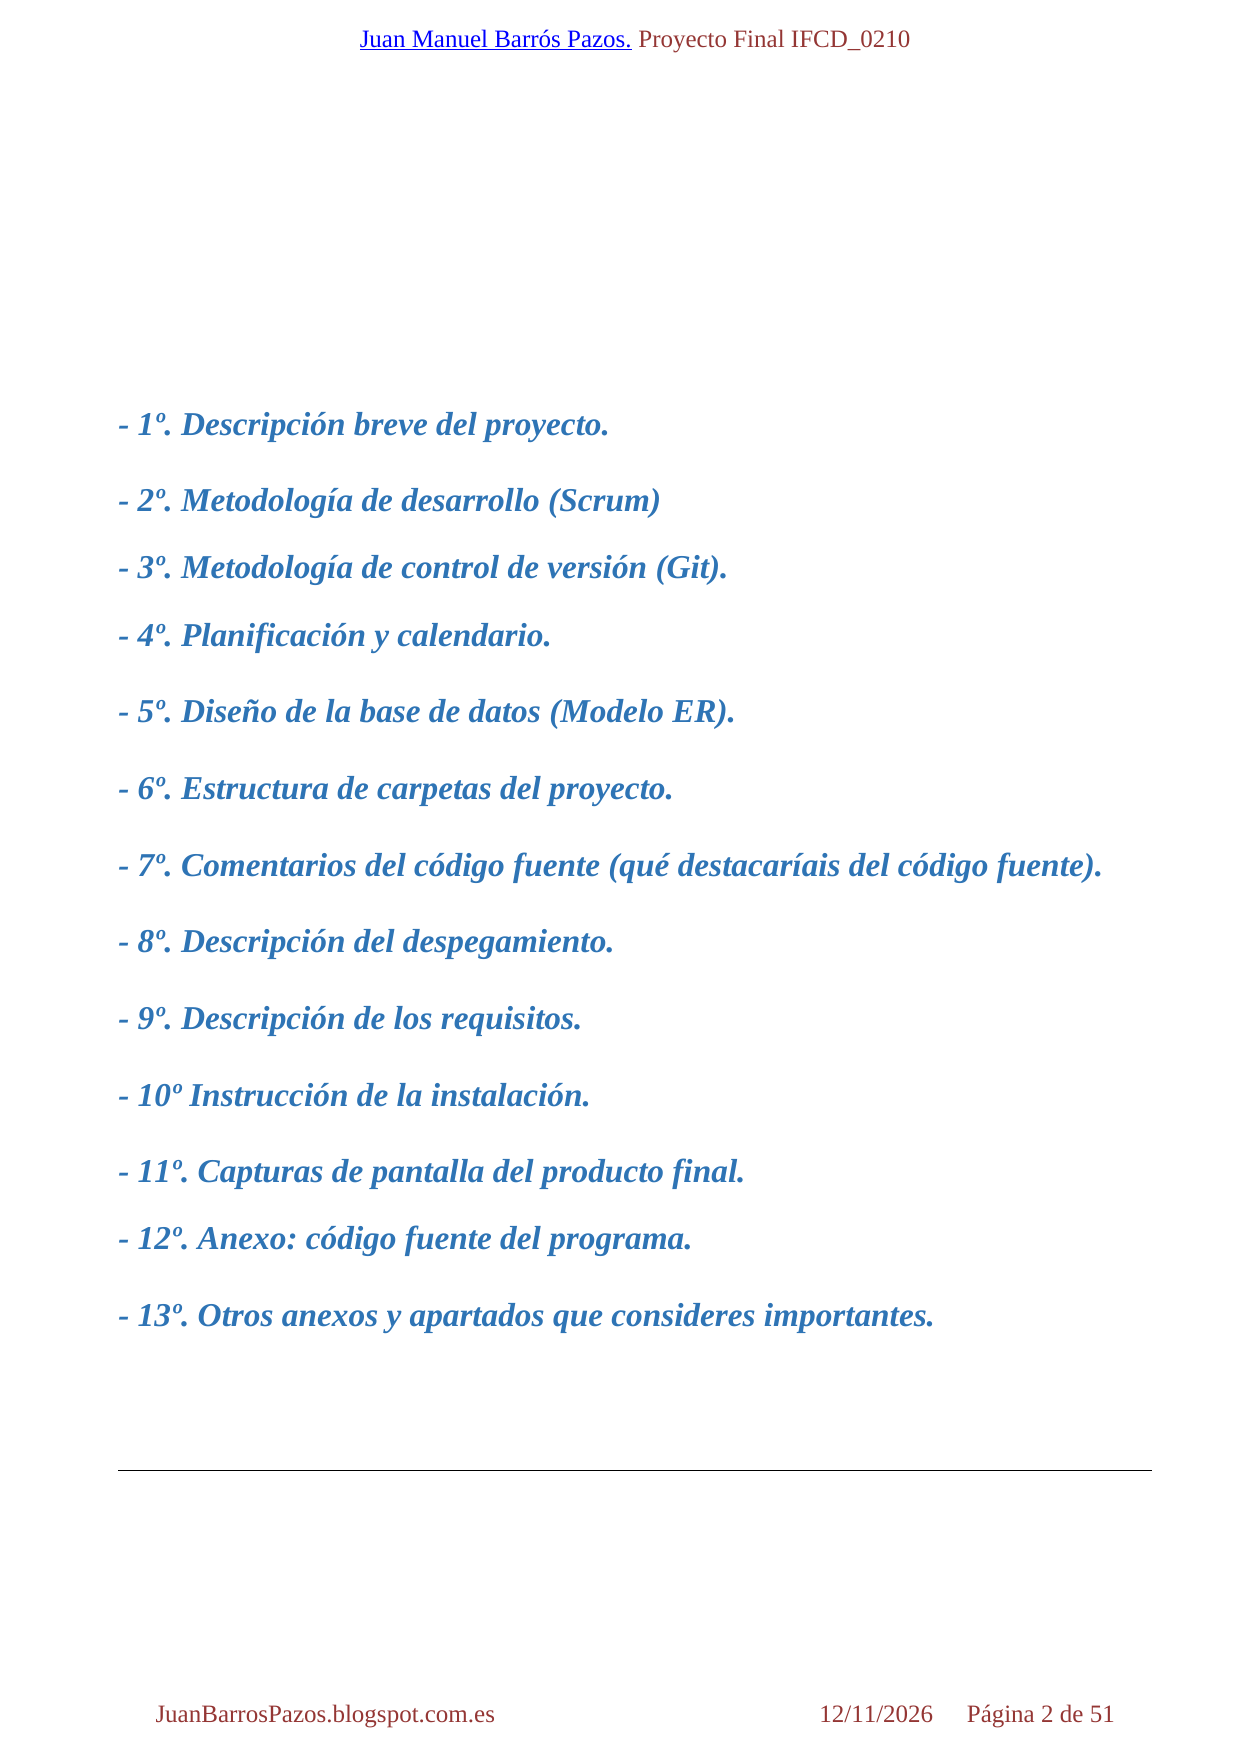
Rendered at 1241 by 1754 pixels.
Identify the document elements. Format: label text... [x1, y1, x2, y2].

text - 12º. Anexo: código fuente del programa. - 13º. Otros anexos y apartados que consideres importantes. [118, 1219, 1152, 1334]
text - 3º. Metodología de control de versión (Git). [118, 548, 1152, 615]
text - 4º. Planificación y calendario. - 5º. Diseño de la base de datos (Modelo ER). - 6º. Estructura de carpetas del proyecto. - 7º. Comentarios del código fuente (qué destacaríais del código fuente). - 8º. Descripción del despegamiento. - 9º. Descripción de los requisitos. - 10º Instrucción de la instalación. - 11º. Capturas de pantalla del producto final. [118, 615, 1152, 1219]
text - 1º. Descripción breve del proyecto. - 2º. Metodología de desarrollo (Scrum) [118, 404, 1152, 548]
